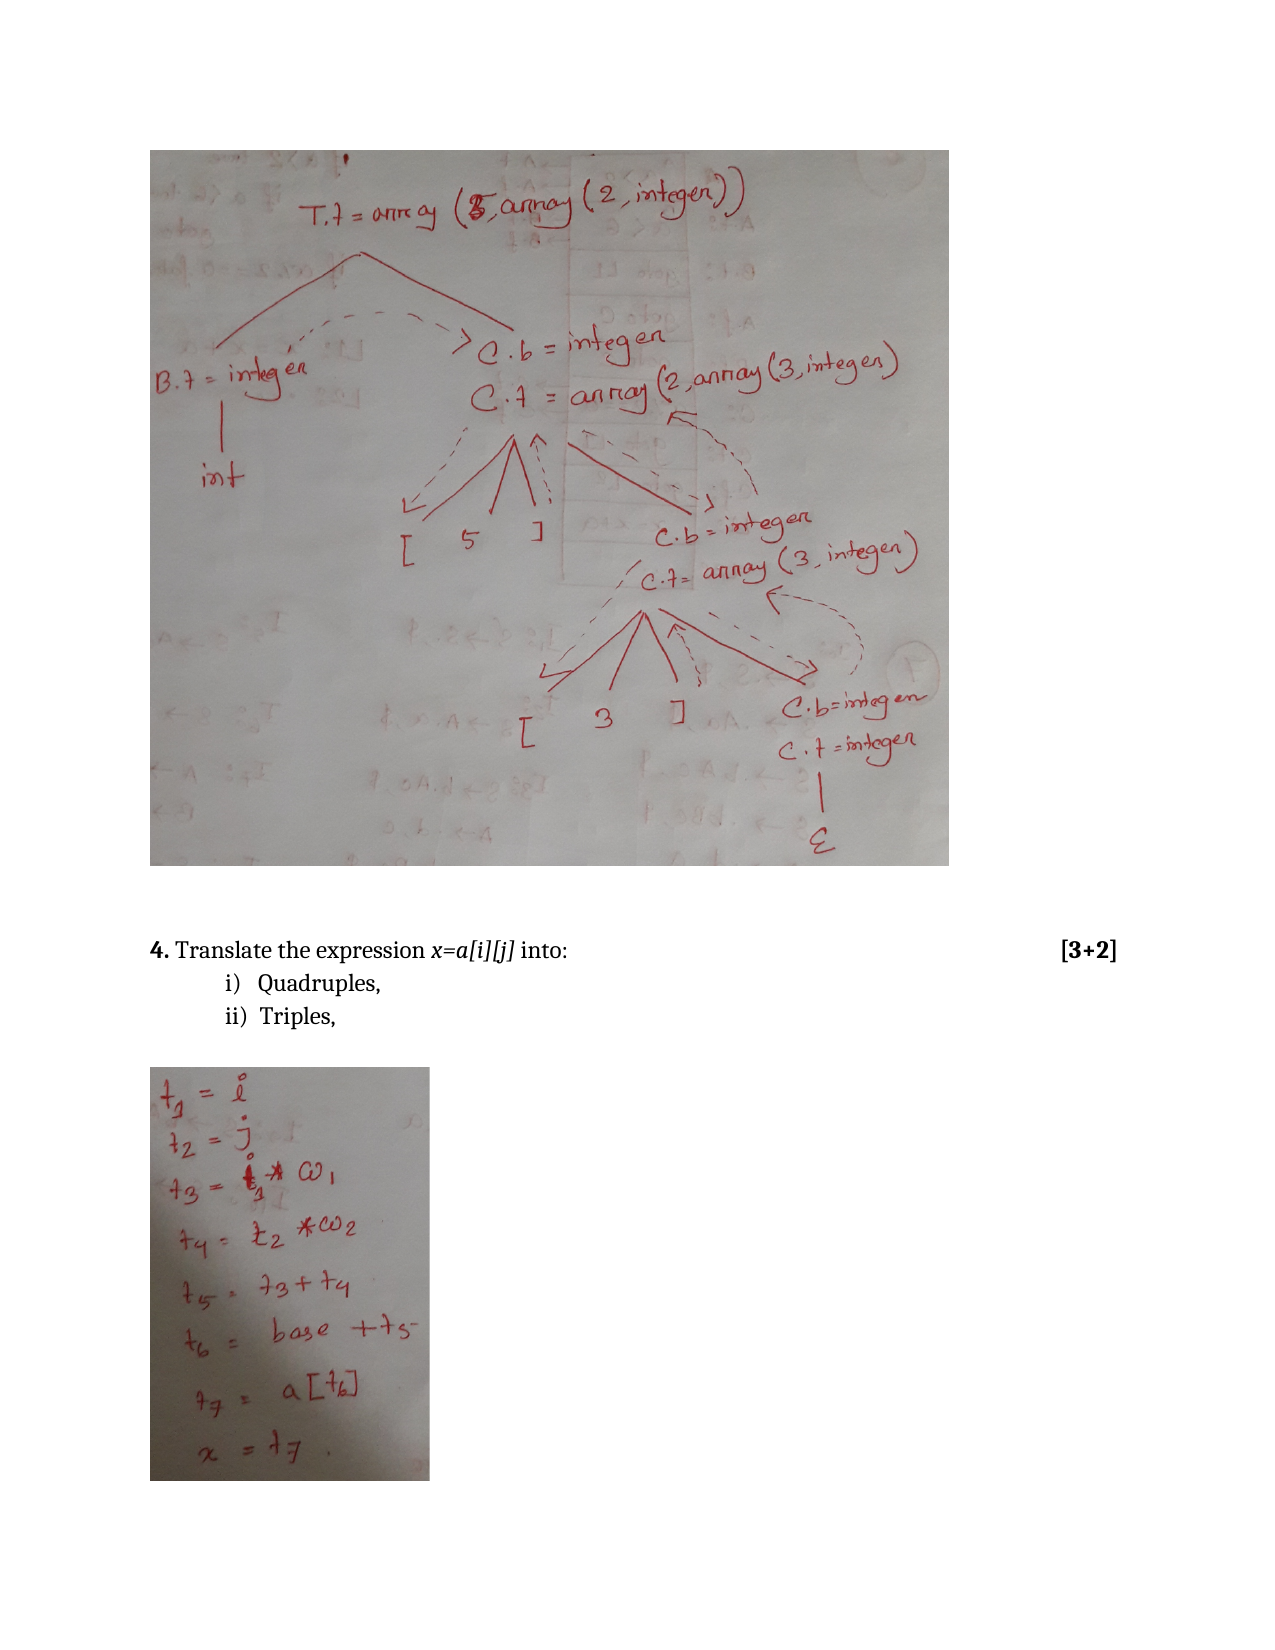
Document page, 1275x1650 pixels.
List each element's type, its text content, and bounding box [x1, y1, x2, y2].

text ii) Triples, [225, 1002, 1125, 1030]
text 4. Translate the expression x=a[i][j] into: [3+2] [150, 936, 1125, 964]
picture [150, 150, 949, 866]
text i) Quadruples, [225, 968, 1125, 997]
picture [150, 1067, 430, 1481]
